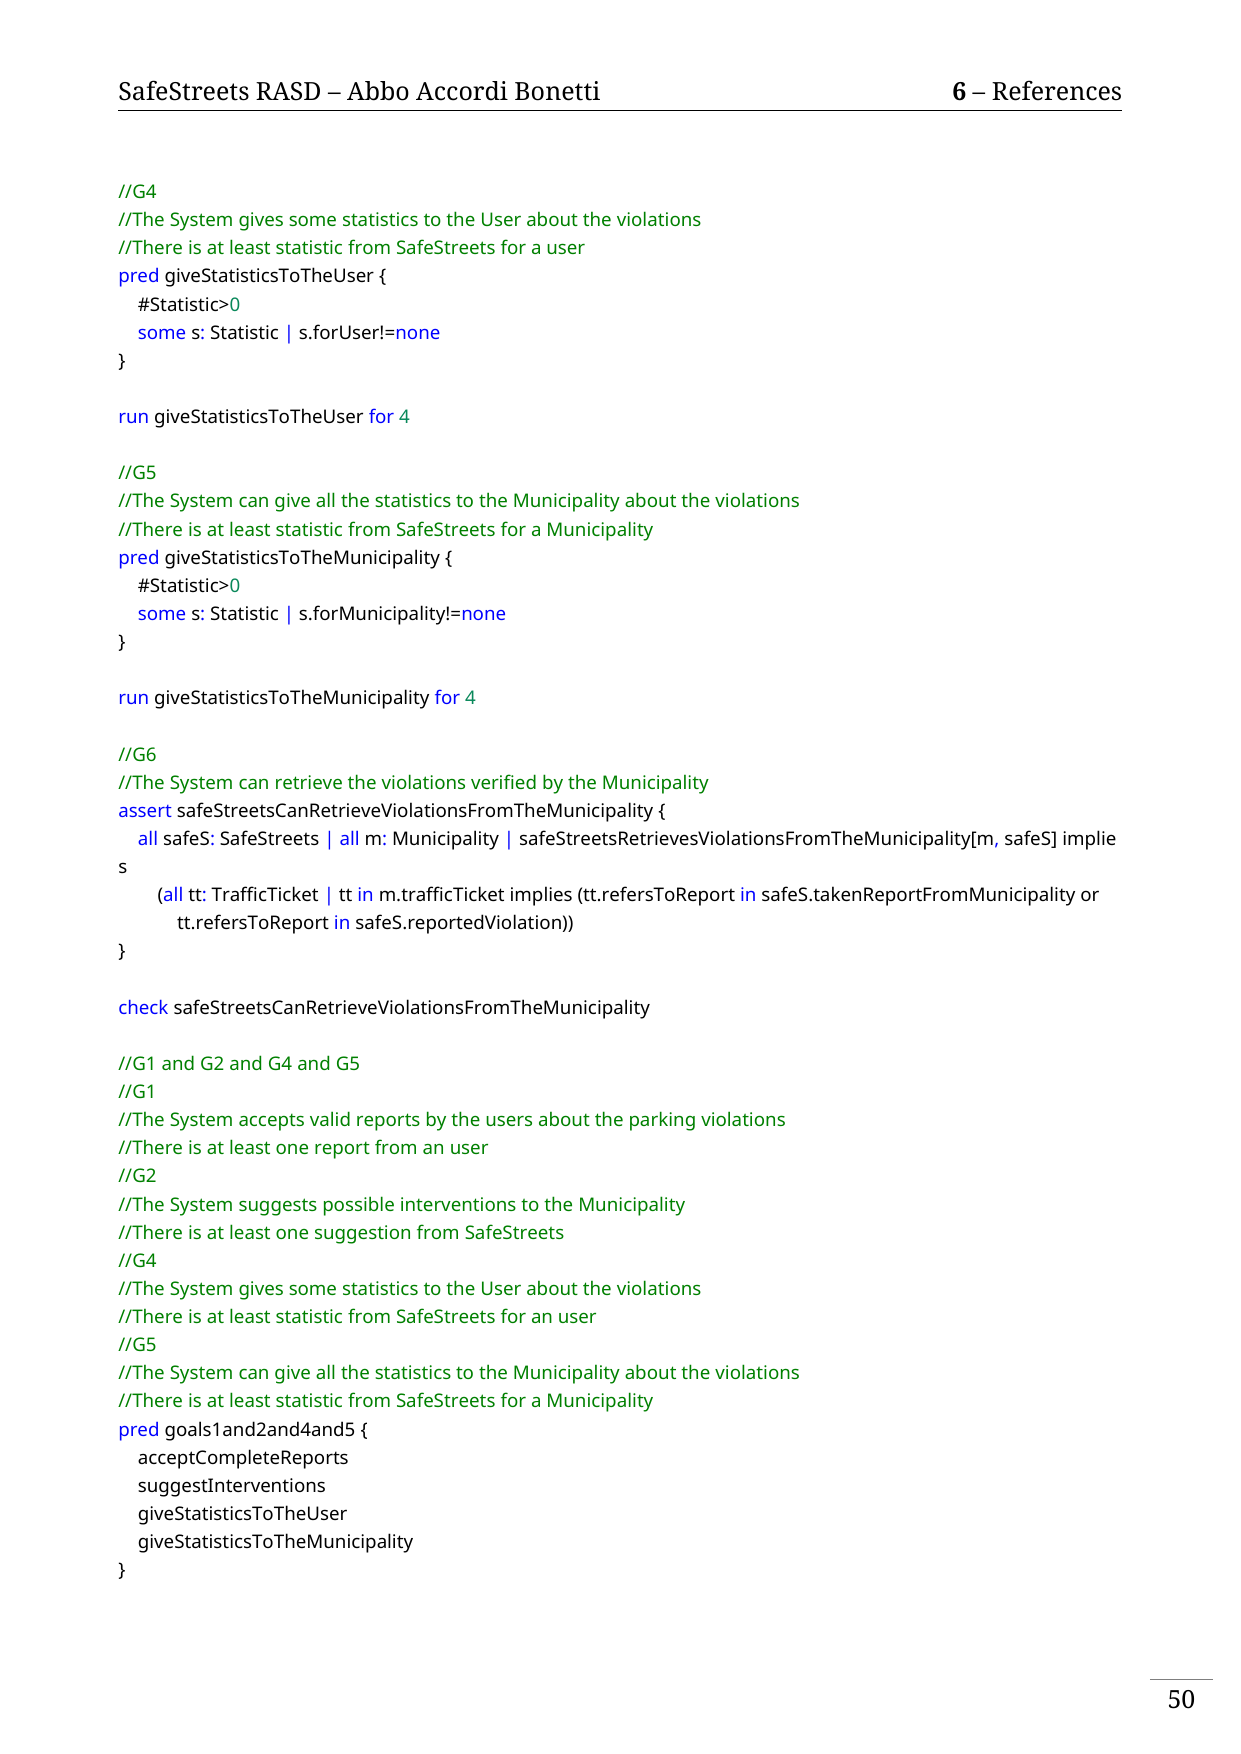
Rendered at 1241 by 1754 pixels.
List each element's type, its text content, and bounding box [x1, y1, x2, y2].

text //G6 [118, 738, 1122, 766]
text //G4 [118, 176, 1122, 204]
text pred giveStatisticsToTheMunicipality { [118, 541, 1122, 569]
text //There is at least statistic from SafeStreets for a user [118, 232, 1122, 260]
text //G2 [118, 1160, 1122, 1188]
text giveStatisticsToTheUser [118, 1498, 1122, 1526]
text //G5 [118, 1329, 1122, 1357]
text //The System gives some statistics to the User about the violations [118, 1273, 1122, 1301]
text //G1 [118, 1076, 1122, 1104]
text //The System can give all the statistics to the Municipality about the violations [118, 1357, 1122, 1385]
text //G5 [118, 457, 1122, 485]
text run giveStatisticsToTheMunicipality for 4 [118, 682, 1122, 710]
text run giveStatisticsToTheUser for 4 [118, 401, 1122, 429]
text giveStatisticsToTheMunicipality [118, 1526, 1122, 1554]
text #Statistic>0 [118, 288, 1122, 316]
text #Statistic>0 [118, 569, 1122, 598]
text check safeStreetsCanRetrieveViolationsFromTheMunicipality [118, 991, 1122, 1019]
text //G4 [118, 1244, 1122, 1273]
text } [118, 1554, 1122, 1582]
text //There is at least statistic from SafeStreets for a Municipality [118, 513, 1122, 541]
text //There is at least statistic from SafeStreets for a Municipality [118, 1385, 1122, 1413]
text //There is at least one report from an user [118, 1132, 1122, 1160]
text //There is at least statistic from SafeStreets for an user [118, 1301, 1122, 1329]
text some s: Statistic | s.forUser!=none [118, 316, 1122, 344]
text tt.refersToReport in safeS.reportedViolation)) [118, 907, 1122, 935]
text } [118, 935, 1122, 963]
text //The System gives some statistics to the User about the violations [118, 204, 1122, 232]
text //The System can give all the statistics to the Municipality about the violations [118, 485, 1122, 513]
text //G1 and G2 and G4 and G5 [118, 1048, 1122, 1076]
text (all tt: TrafficTicket | tt in m.trafficTicket implies (tt.refersToReport in safeS.takenReportFromMunicipality or [118, 879, 1122, 907]
text all safeS: SafeStreets | all m: Municipality | safeStreetsRetrievesViolationsFromTheMunicipality[m, safeS] implies [118, 823, 1122, 879]
text assert safeStreetsCanRetrieveViolationsFromTheMunicipality { [118, 794, 1122, 823]
text //The System suggests possible interventions to the Municipality [118, 1188, 1122, 1216]
text //The System can retrieve the violations verified by the Municipality [118, 766, 1122, 794]
text } [118, 626, 1122, 654]
text } [118, 344, 1122, 373]
text suggestInterventions [118, 1469, 1122, 1498]
text pred giveStatisticsToTheUser { [118, 260, 1122, 288]
text pred goals1and2and4and5 { [118, 1413, 1122, 1441]
text //The System accepts valid reports by the users about the parking violations [118, 1104, 1122, 1132]
text acceptCompleteReports [118, 1441, 1122, 1469]
text some s: Statistic | s.forMunicipality!=none [118, 598, 1122, 626]
text //There is at least one suggestion from SafeStreets [118, 1216, 1122, 1244]
